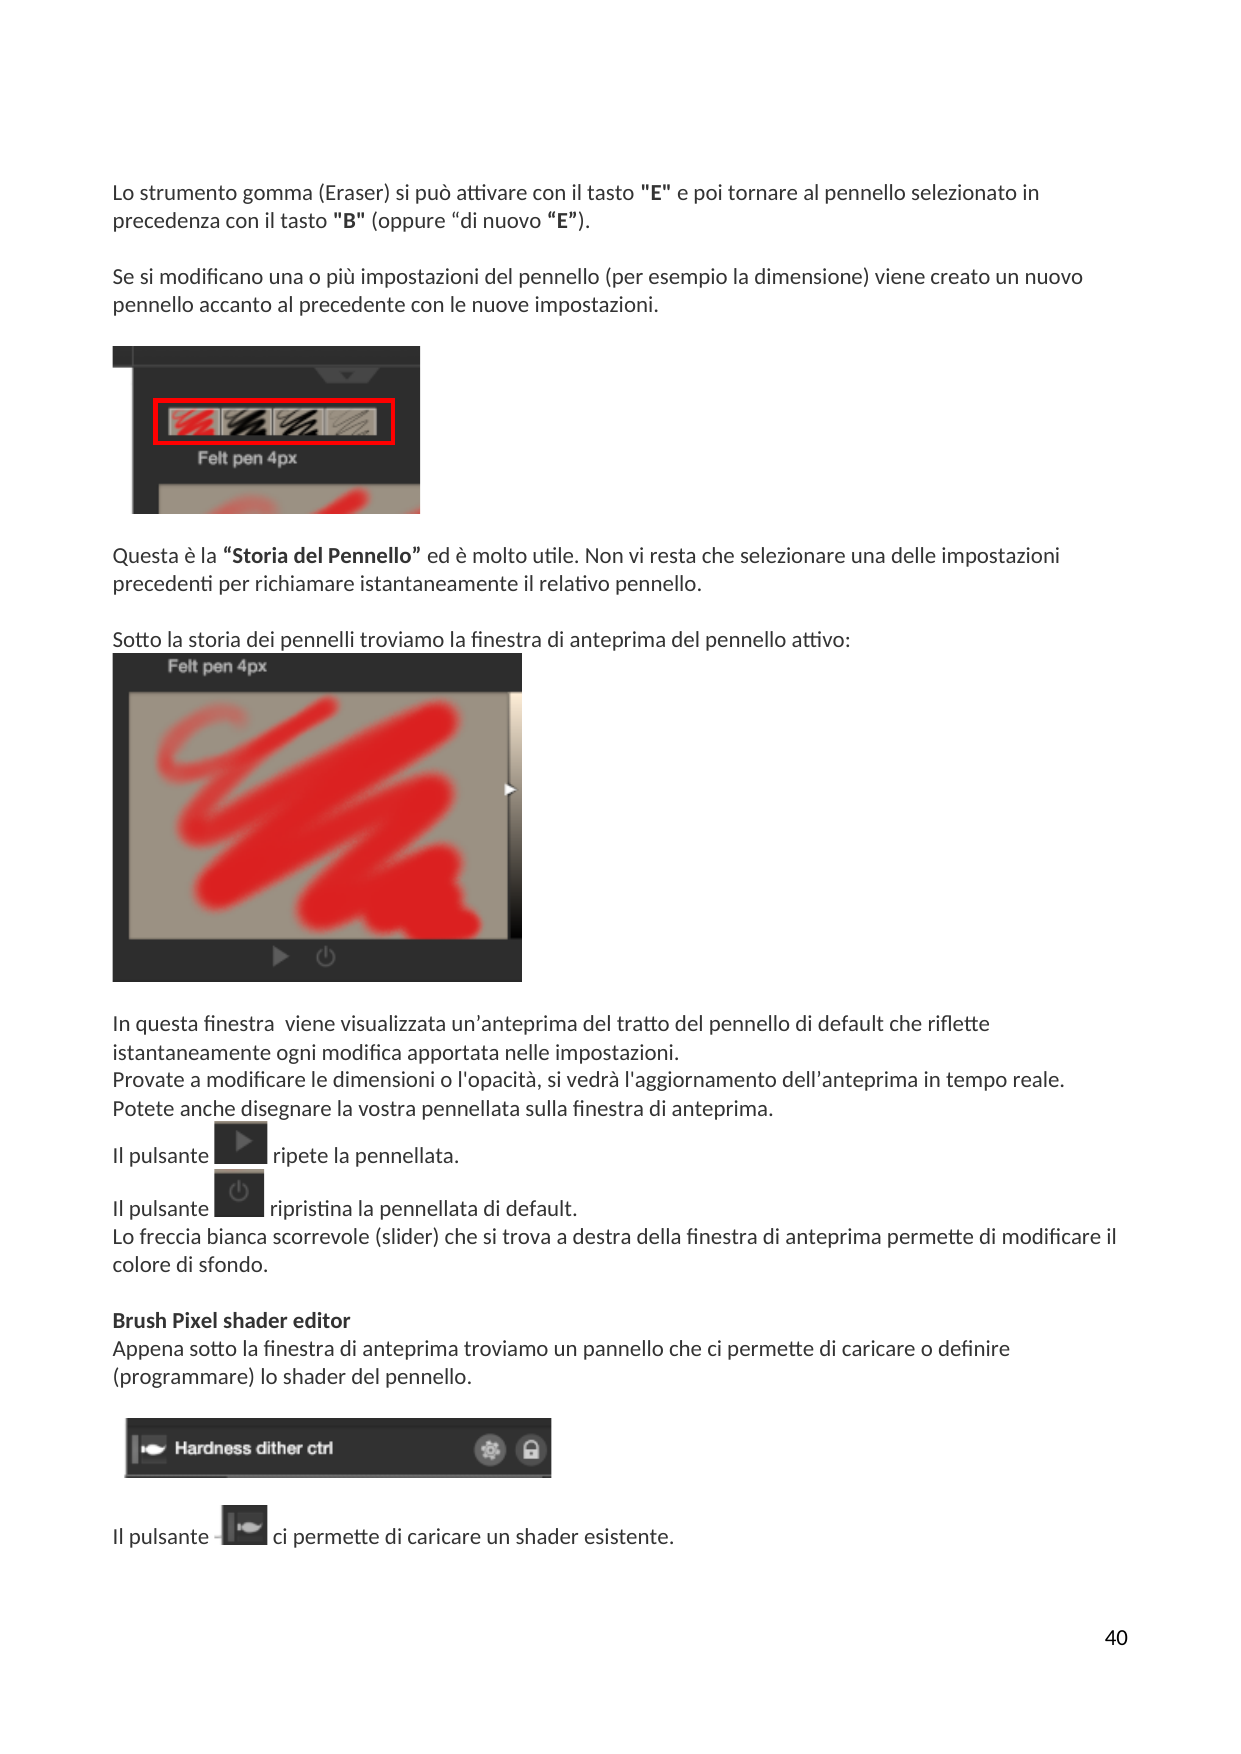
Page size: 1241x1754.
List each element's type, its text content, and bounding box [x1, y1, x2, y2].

text Lo strumento gomma (Eraser) si può attivare con il tasto "E" e poi tornare al pennello selezionato in precedenza con il tasto "B" (oppure “di nuovo “E”). Se si modificano una o più impostazioni del pennello (per esempio la dimensione) viene creato un nuovo pennello accanto al precedente con le nuove impostazioni. Questa è la “Storia del Pennello” ed è molto utile. Non vi resta che selezionare una delle impostazioni precedenti per richiamare istantaneamente il relativo pennello. [112, 178, 1128, 625]
text Sotto la storia dei pennelli troviamo la finestra di anteprima del pennello attivo: [112, 625, 1128, 653]
picture [112, 346, 421, 514]
text Potete anche disegnare la vostra pennellata sulla finestra di anteprima. [112, 1094, 1128, 1122]
picture [112, 1418, 552, 1478]
text Il pulsante ripete la pennellata. [112, 1122, 1128, 1169]
picture [214, 1121, 268, 1164]
text Brush Pixel shader editor [112, 1306, 1128, 1334]
picture [214, 1169, 265, 1217]
text Il pulsante ci permette di caricare un shader esistente. [112, 1506, 1128, 1551]
text Lo freccia bianca scorrevole (slider) che si trova a destra della finestra di anteprima permette di modificare il colore di sfondo. [112, 1222, 1128, 1278]
text Appena sotto la finestra di anteprima troviamo un pannello che ci permette di caricare o definire (programmare) lo shader del pennello. [112, 1334, 1128, 1390]
picture [112, 653, 522, 982]
text In questa finestra viene visualizzata un’anteprima del tratto del pennello di default che riflette istantaneamente ogni modifica apportata nelle impostazioni. Provate a modificare le dimensioni o l'opacità, si vedrà l'aggiornamento dell’anteprima in tempo reale. [112, 982, 1128, 1094]
picture [214, 1505, 268, 1545]
text Il pulsante ripristina la pennellata di default. [112, 1169, 1128, 1222]
